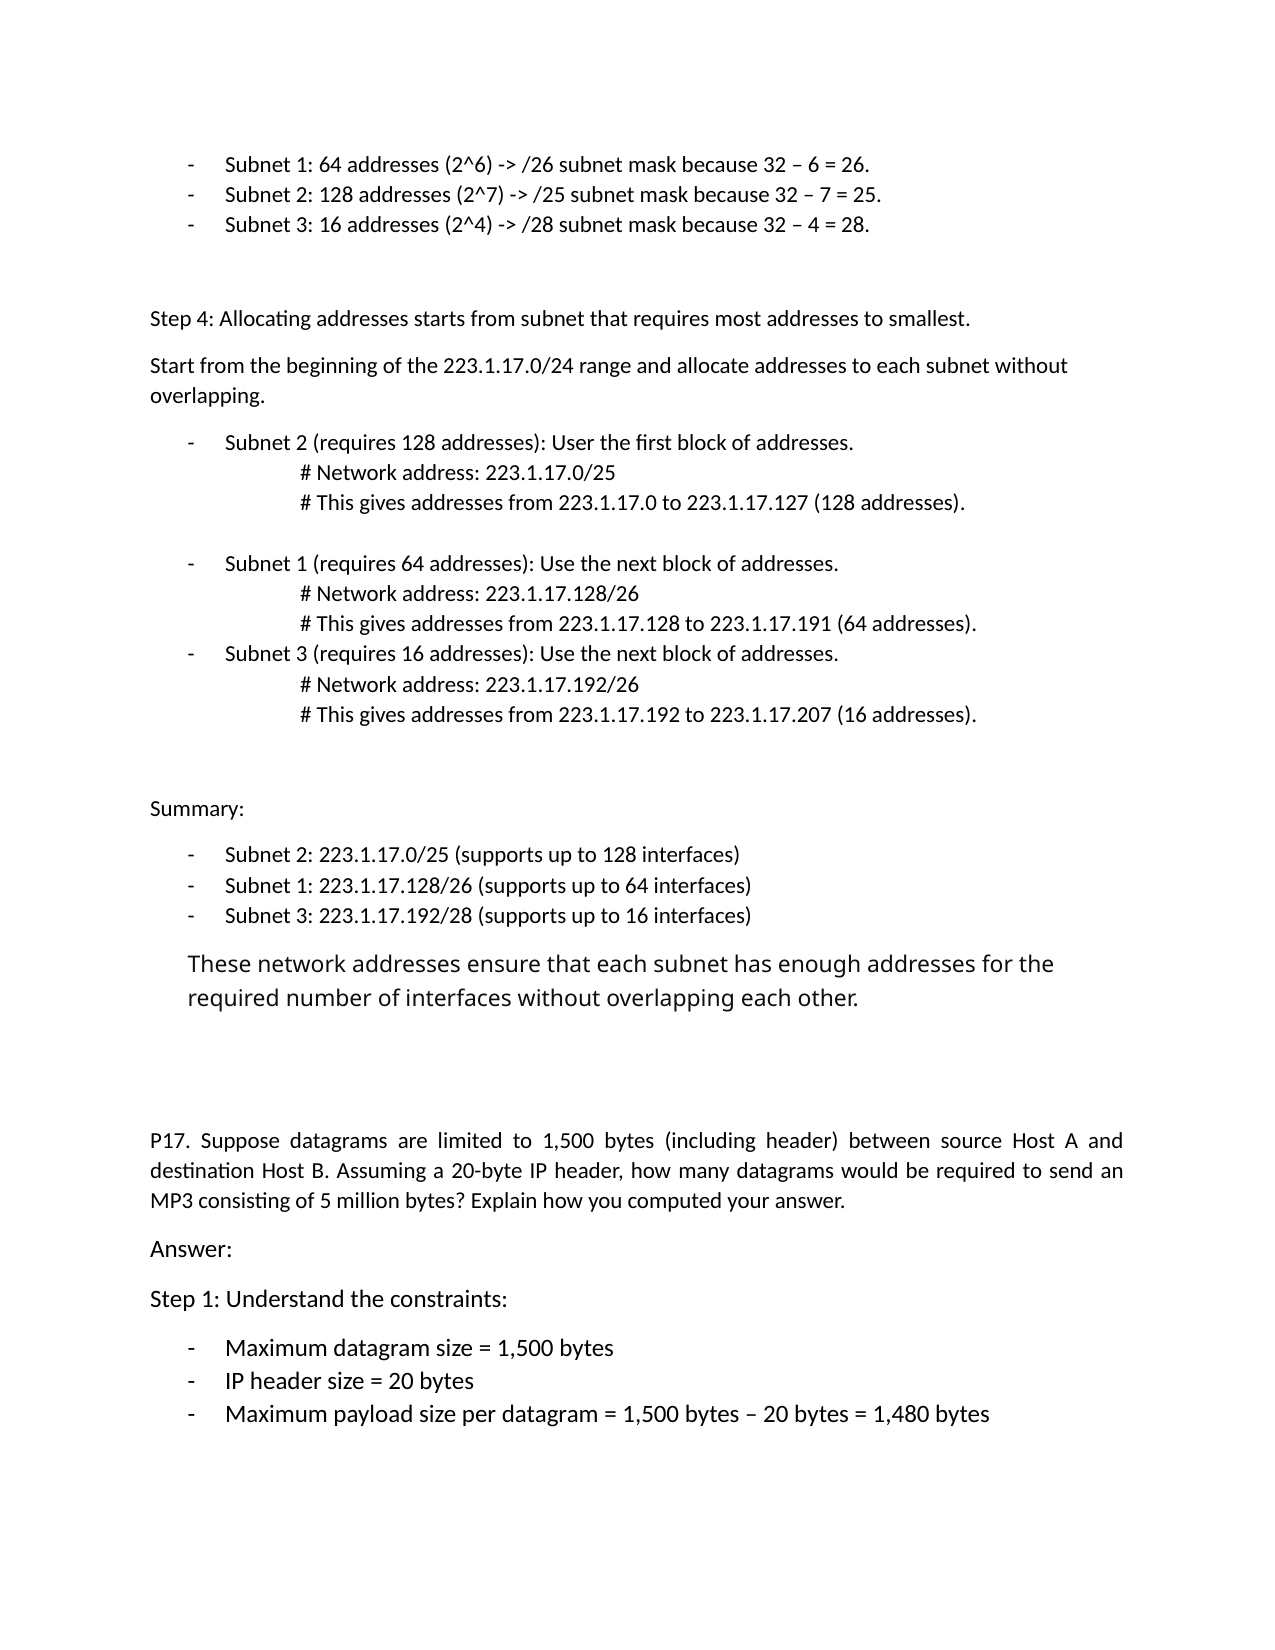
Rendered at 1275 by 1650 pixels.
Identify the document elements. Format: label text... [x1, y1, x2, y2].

list # This gives addresses from 223.1.17.192 to 223.1.17.207 (16 addresses). [300, 700, 1125, 728]
list Subnet 2: 128 addresses (2^7) -> /25 subnet mask because 32 – 7 = 25. [187, 180, 1125, 208]
list # Network address: 223.1.17.0/25 [300, 458, 1125, 486]
text These network addresses ensure that each subnet has enough addresses for the required number of interfaces without overlapping each other. [187, 948, 1125, 1013]
list Subnet 3: 223.1.17.192/28 (supports up to 16 interfaces) [187, 901, 1125, 929]
text Start from the beginning of the 223.1.17.0/24 range and allocate addresses to each subnet without overlapping. [150, 351, 1125, 409]
text Step 4: Allocating addresses starts from subnet that requires most addresses to smallest. [150, 304, 1125, 332]
text Summary: [150, 794, 1125, 822]
list IP header size = 20 bytes [187, 1365, 1125, 1396]
list Subnet 1: 223.1.17.128/26 (supports up to 64 interfaces) [187, 871, 1125, 899]
list Maximum datagram size = 1,500 bytes [187, 1332, 1125, 1363]
list Subnet 1: 64 addresses (2^6) -> /26 subnet mask because 32 – 6 = 26. [187, 150, 1125, 178]
list # This gives addresses from 223.1.17.128 to 223.1.17.191 (64 addresses). [300, 609, 1125, 637]
list Subnet 3 (requires 16 addresses): Use the next block of addresses. [187, 639, 1125, 668]
list # Network address: 223.1.17.192/26 [300, 670, 1125, 698]
text P17. Suppose datagrams are limited to 1,500 bytes (including header) between source Host A and destination Host B. Assuming a 20-byte IP header, how many datagrams would be required to send an MP3 consisting of 5 million bytes? Explain how you computed your answer. [150, 1126, 1125, 1214]
list Subnet 3: 16 addresses (2^4) -> /28 subnet mask because 32 – 4 = 28. [187, 210, 1125, 238]
text Step 1: Understand the constraints: [150, 1283, 1125, 1313]
list Maximum payload size per datagram = 1,500 bytes – 20 bytes = 1,480 bytes [187, 1398, 1125, 1429]
list Subnet 2: 223.1.17.0/25 (supports up to 128 interfaces) [187, 841, 1125, 869]
text Answer: [150, 1233, 1125, 1264]
list Subnet 1 (requires 64 addresses): Use the next block of addresses. [187, 549, 1125, 577]
list # Network address: 223.1.17.128/26 [300, 579, 1125, 607]
list Subnet 2 (requires 128 addresses): User the first block of addresses. [187, 428, 1125, 456]
list # This gives addresses from 223.1.17.0 to 223.1.17.127 (128 addresses). [300, 488, 1125, 517]
